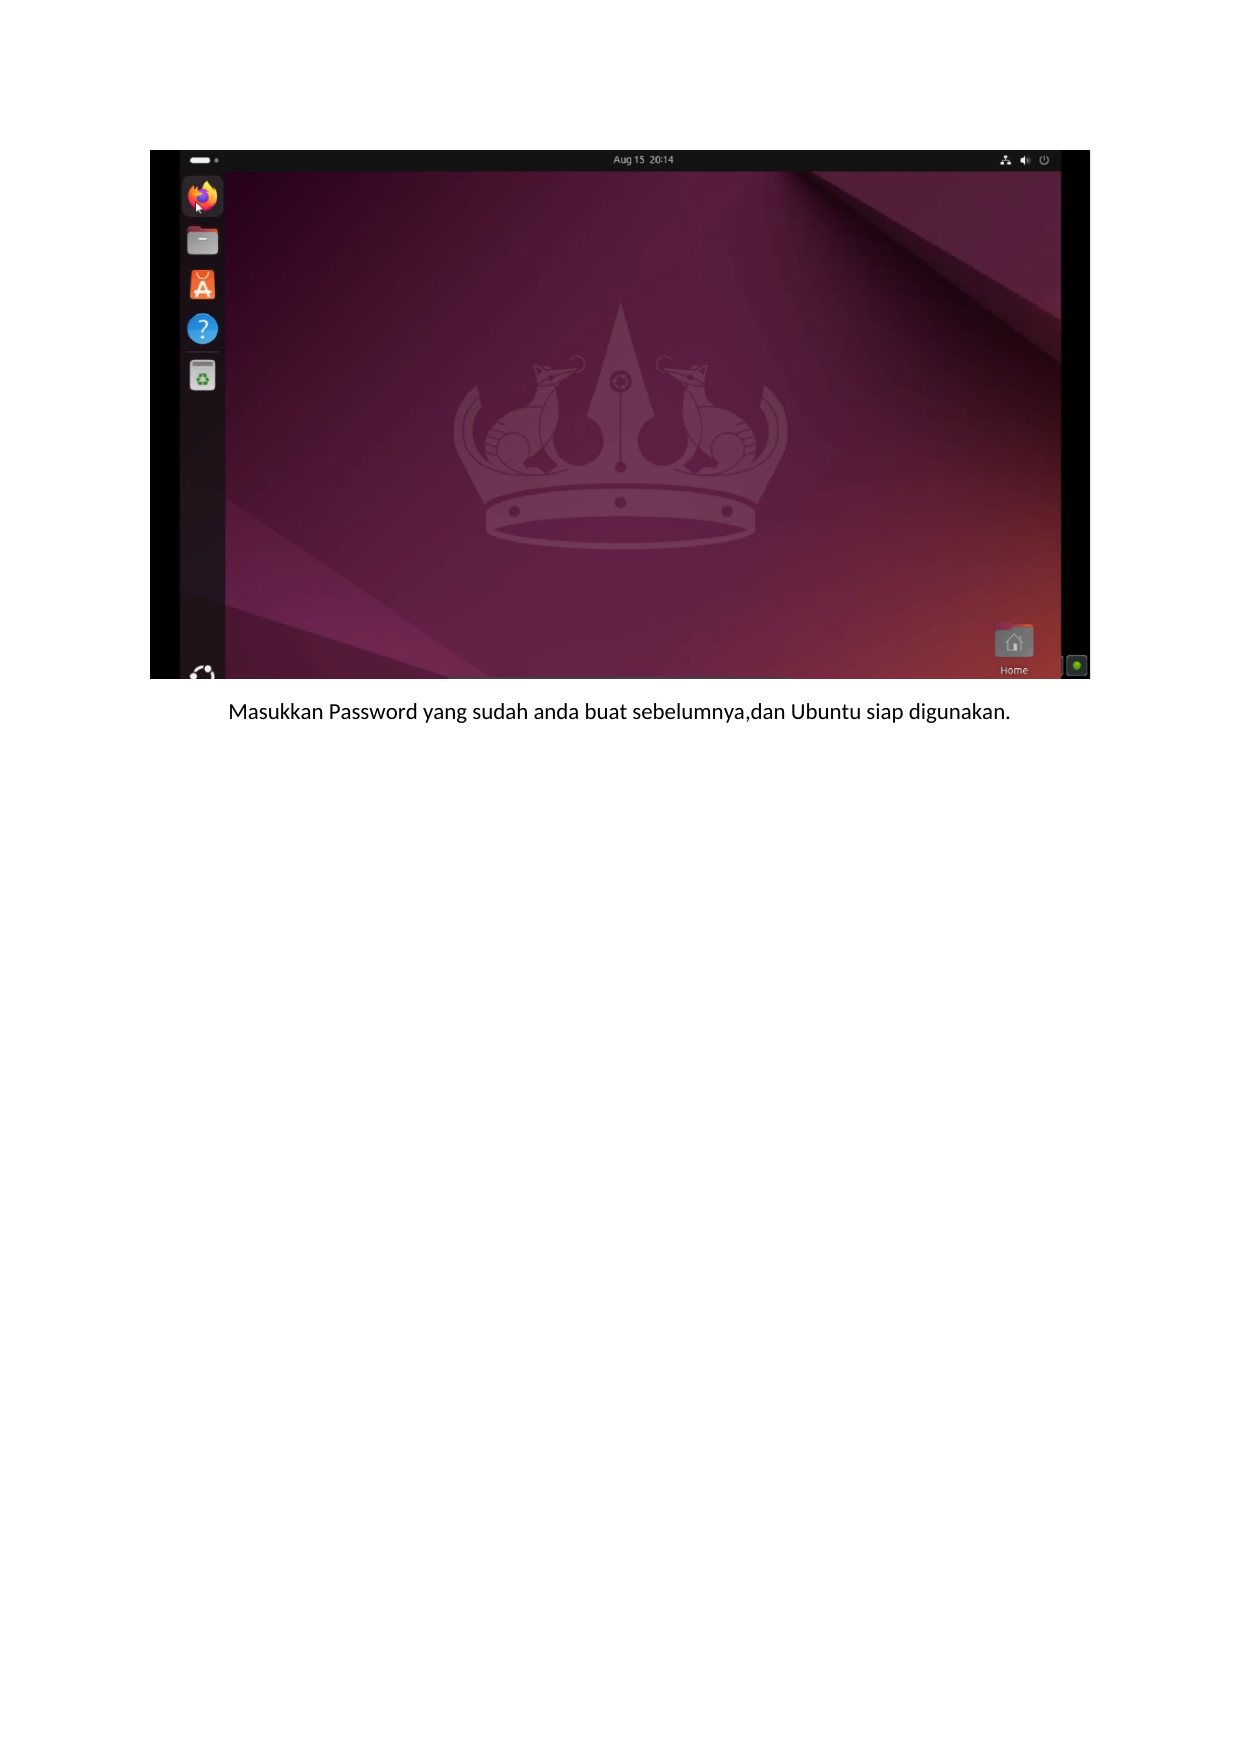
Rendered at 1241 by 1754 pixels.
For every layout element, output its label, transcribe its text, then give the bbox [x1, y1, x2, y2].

text Masukkan Password yang sudah anda buat sebelumnya,dan Ubuntu siap digunakan. [150, 697, 1090, 726]
picture [150, 150, 1091, 679]
